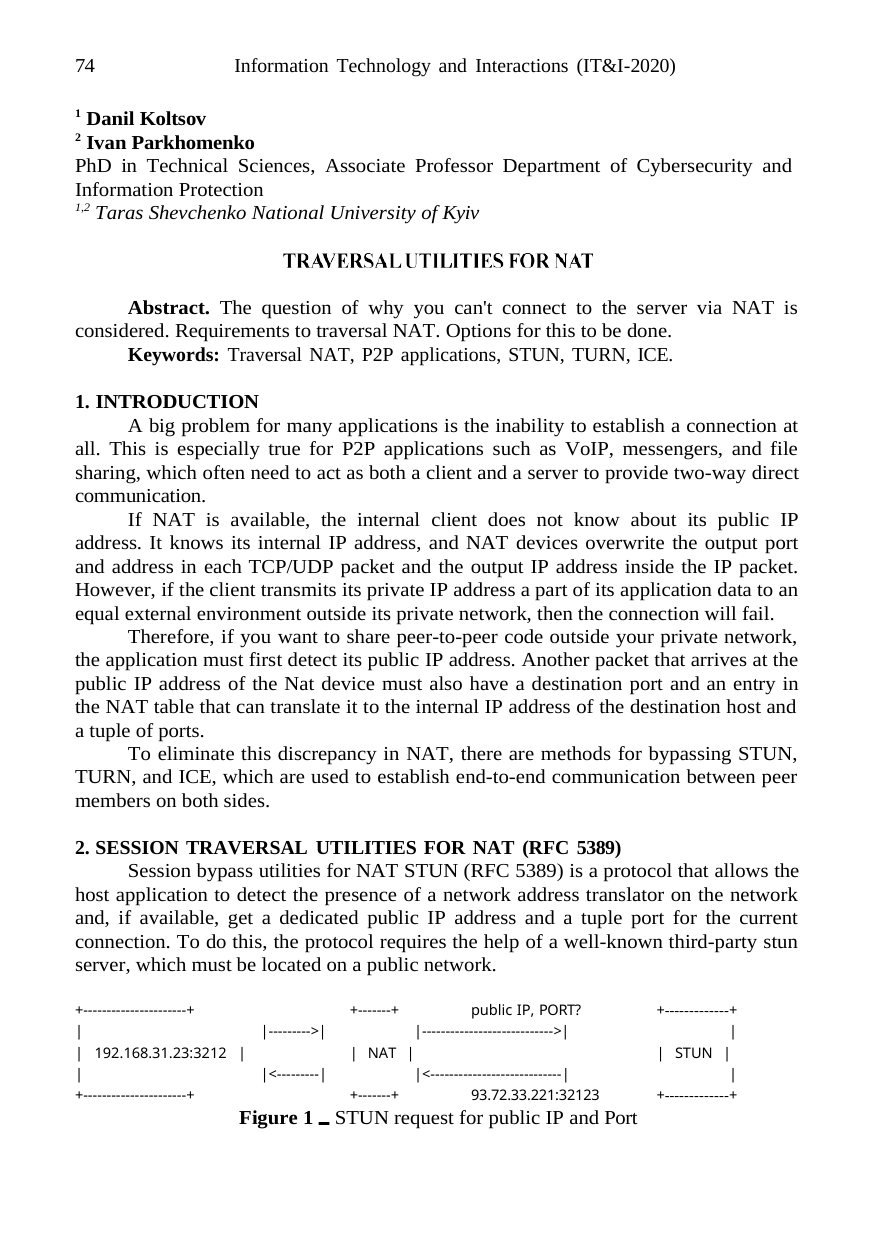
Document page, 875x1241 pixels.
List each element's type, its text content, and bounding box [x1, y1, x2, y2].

text If NAT is available, the internal client does not know about its public IP address. It knows its internal IP address, and NAT devices overwrite the output port and address in each TCP/UDP packet and the output IP address inside the IP packet. However, if the client transmits its private IP address a part of its application data to an equal external environment outside its private network, then the connection will fail. [75, 508, 799, 624]
text Session bypass utilities for NAT STUN (RFC 5389) is a protocol that allows the host application to detect the presence of a network address translator on the network and, if available, get a dedicated public IP address and a tuple port for the current connection. To do this, the protocol requires the help of a well-known third-party stun server, which must be located on a public network. [75, 859, 799, 976]
text PhD in Technical Sciences, Associate Professor Department of Cybersecurity and Information Protection [75, 154, 816, 200]
subtitle SESSION TRAVERSAL UTILITIES FOR NAT (RFC 5389) [75, 836, 816, 859]
text | |<---------| |<----------------------------| | [75, 1064, 816, 1083]
text +----------------------+ +-------+ 93.72.33.221:32123 + + [75, 1085, 816, 1105]
text A big problem for many applications is the inability to establish a connection at all. This is especially true for P2P applications such as VoIP, messengers, and file sharing, which often need to act as both a client and a server to provide two-way direct communication. [75, 414, 799, 507]
text Abstract. The question of why you can't connect to the server via NAT is considered. Requirements to traversal NAT. Options for this to be done. [75, 296, 799, 342]
text +----------------------+ +-------+ public IP, PORT? + + [75, 1000, 816, 1020]
text Therefore, if you want to share peer-to-peer code outside your private network, the application must first detect its public IP address. Another packet that arrives at the public IP address of the Nat device must also have a destination port and an entry in the NAT table that can translate it to the internal IP address of the destination host and a tuple of ports. [75, 625, 799, 741]
text Figure 1 STUN request for public IP and Port [239, 1106, 816, 1129]
picture [283, 253, 593, 268]
text | 192.168.31.23:3212 | | NAT | | STUN | [75, 1042, 816, 1062]
text Keywords: Traversal NAT, P2P applications, STUN, TURN, ICE. [128, 343, 816, 366]
subtitle 1 Danil Koltsov [75, 107, 816, 130]
text 2 Ivan Parkhomenko [75, 131, 816, 153]
text To eliminate this discrepancy in NAT, there are methods for bypassing STUN, TURN, and ICE, which are used to establish end-to-end communication between peer members on both sides. [75, 742, 799, 812]
text 1,2 Taras Shevchenko National University of Kyiv [75, 201, 816, 224]
text | |--------->| |---------------------------->| | [75, 1021, 816, 1041]
subtitle INTRODUCTION [75, 391, 816, 413]
